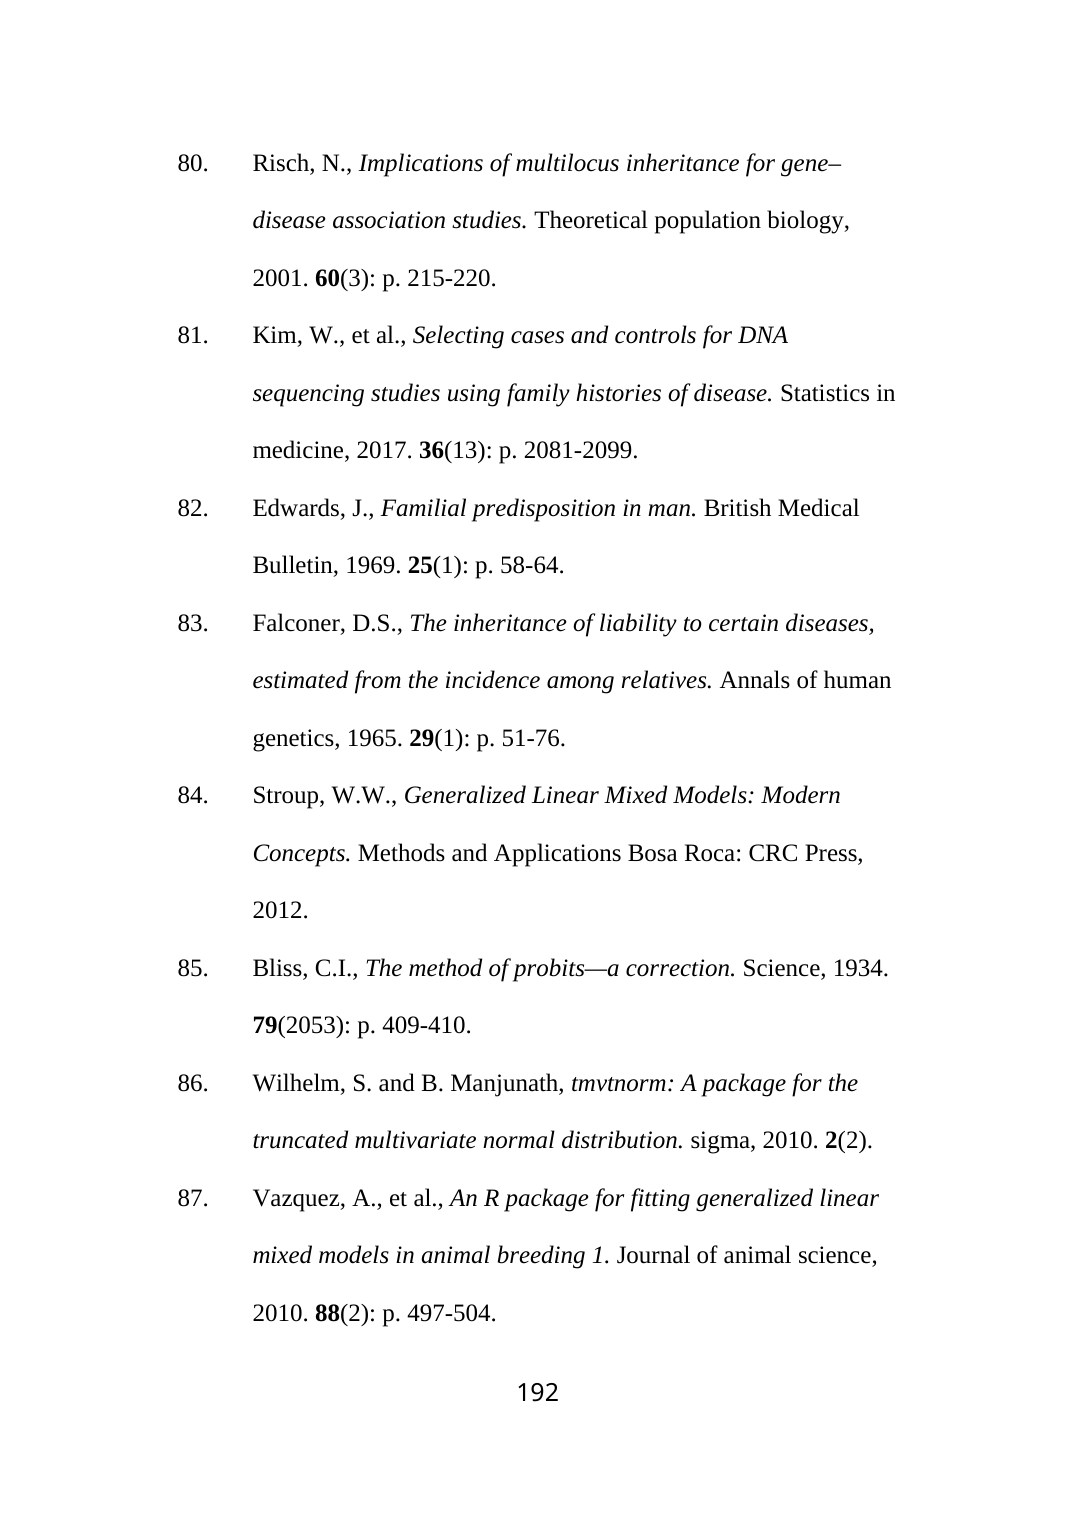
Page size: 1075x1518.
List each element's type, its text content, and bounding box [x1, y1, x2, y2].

text 87. Vazquez, A., et al., An R package for fitting generalized linear mixed models in animal breeding 1. Journal of animal science, 2010. 88(2): p. 497-504. [177, 1183, 898, 1326]
text 81. Kim, W., et al., Selecting cases and controls for DNA sequencing studies using family histories of disease. Statistics in medicine, 2017. 36(13): p. 2081-2099. [177, 320, 898, 464]
text 80. Risch, N., Implications of multilocus inheritance for gene–disease association studies. Theoretical population biology, 2001. 60(3): p. 215-220. [177, 148, 898, 291]
text 85. Bliss, C.I., The method of probits—a correction. Science, 1934. 79(2053): p. 409-410. [177, 953, 898, 1039]
text 82. Edwards, J., Familial predisposition in man. British Medical Bulletin, 1969. 25(1): p. 58-64. [177, 493, 898, 579]
text 86. Wilhelm, S. and B. Manjunath, tmvtnorm: A package for the truncated multivariate normal distribution. sigma, 2010. 2(2). [177, 1068, 898, 1154]
text 83. Falconer, D.S., The inheritance of liability to certain diseases, estimated from the incidence among relatives. Annals of human genetics, 1965. 29(1): p. 51-76. [177, 608, 898, 751]
text 84. Stroup, W.W., Generalized Linear Mixed Models: Modern Concepts. Methods and Applications Bosa Roca: CRC Press, 2012. [177, 780, 898, 924]
